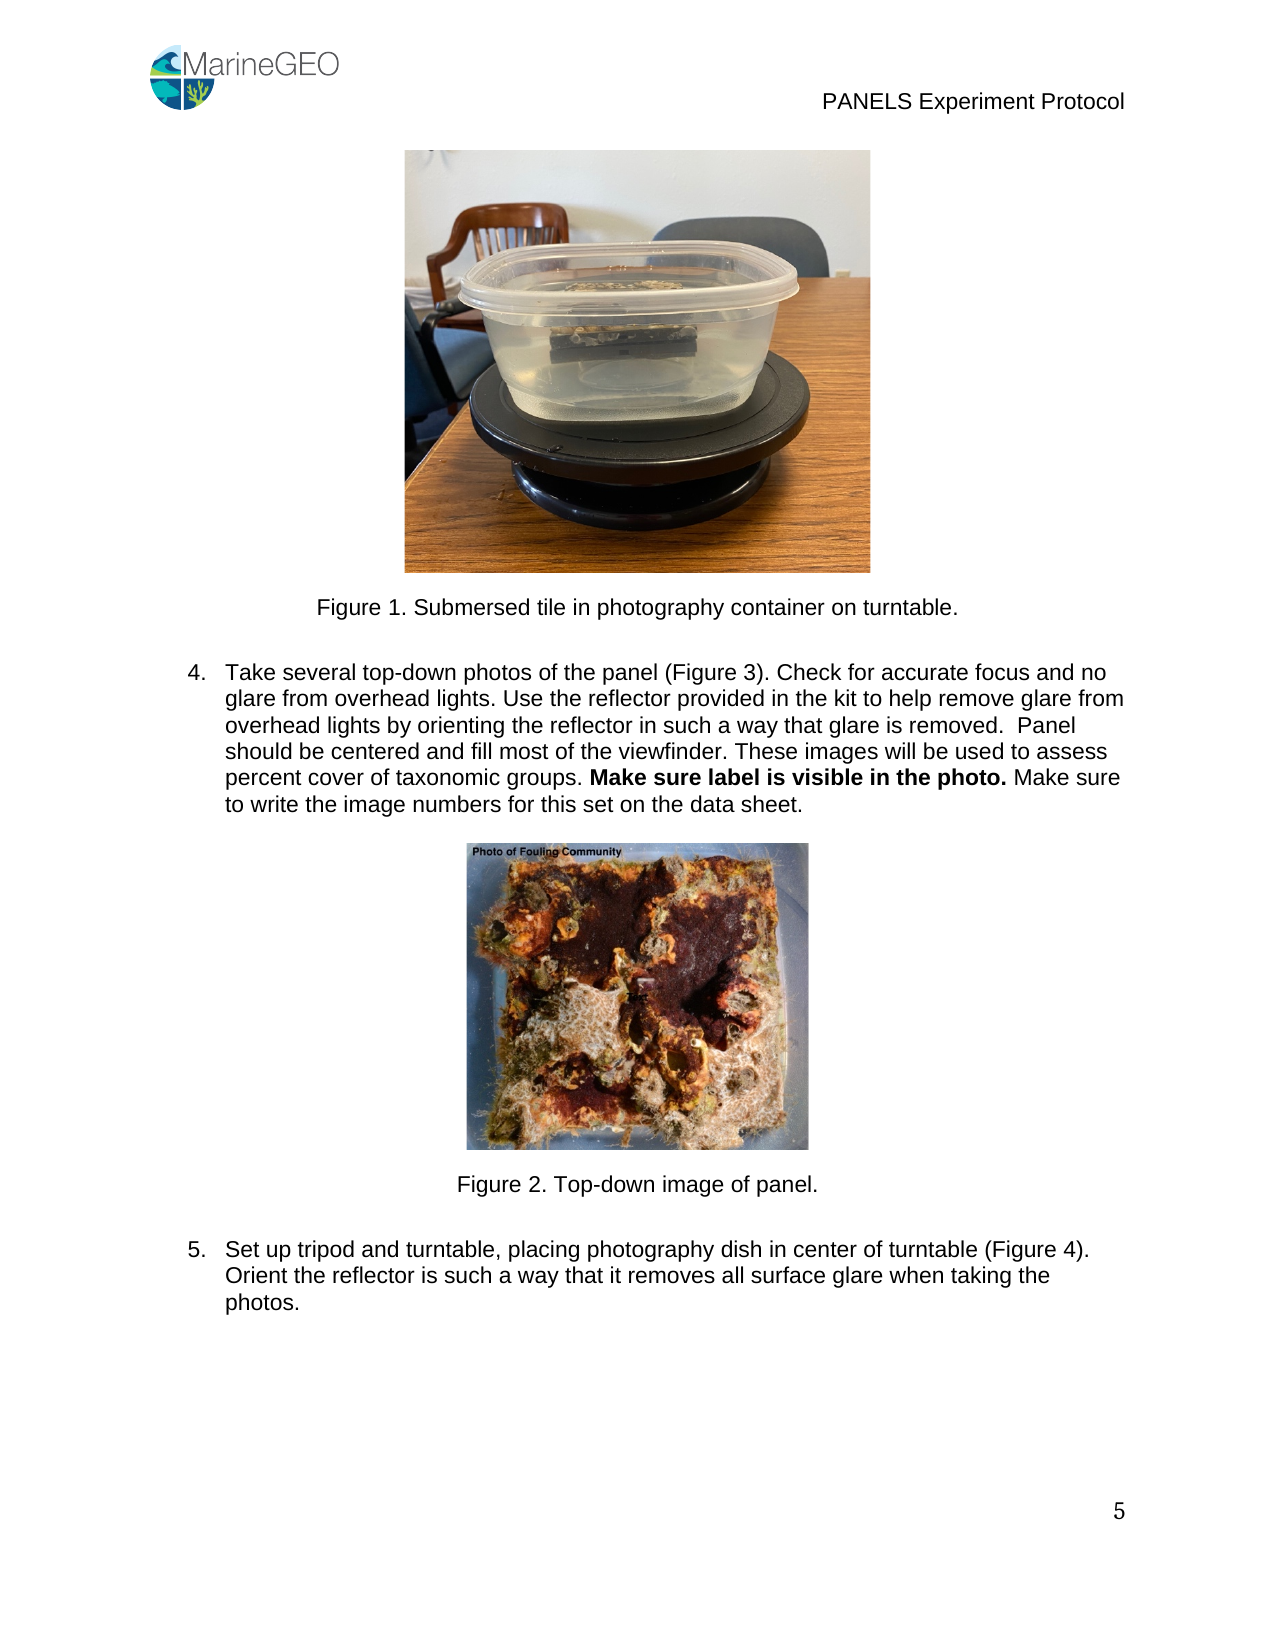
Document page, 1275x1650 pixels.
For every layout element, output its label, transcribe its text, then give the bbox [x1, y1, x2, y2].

list Take several top-down photos of the panel (Figure 3). Check for accurate focus and no glare from overhead lights. Use the reflector provided in the kit to help remove glare from overhead lights by orienting the reflector in such a way that glare is removed. Panel should be centered and fill most of the viewfinder. These images will be used to assess percent cover of taxonomic groups. Make sure label is visible in the photo. Make sure to write the image numbers for this set on the data sheet. [187, 659, 1125, 817]
picture [404, 150, 871, 573]
picture [150, 45, 339, 110]
list Set up tripod and turntable, placing photography dish in center of turntable (Figure 4). Orient the reflector is such a way that it removes all surface glare when taking the photos. [187, 1236, 1125, 1315]
picture [466, 843, 809, 1150]
